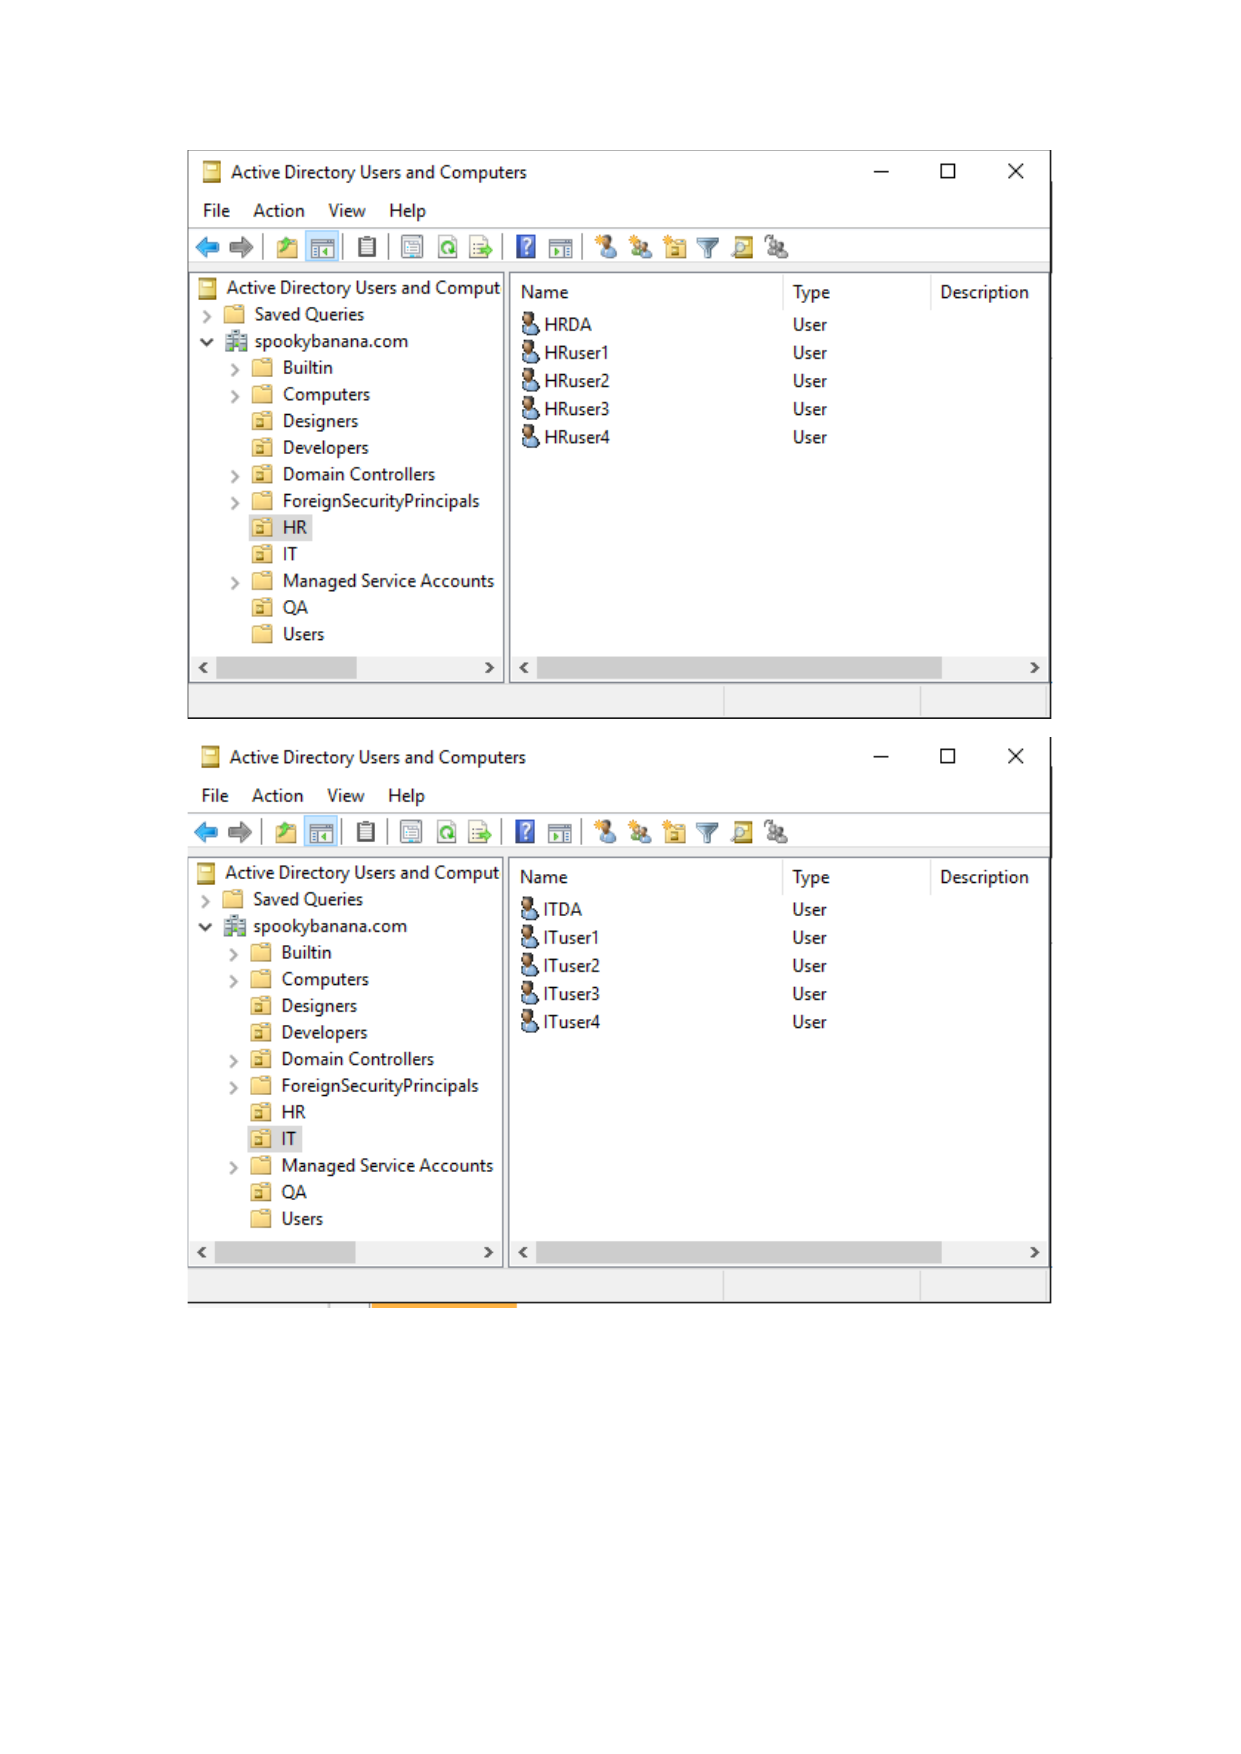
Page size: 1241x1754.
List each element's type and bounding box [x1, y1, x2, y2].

picture [187, 150, 1053, 719]
picture [187, 737, 1053, 1308]
